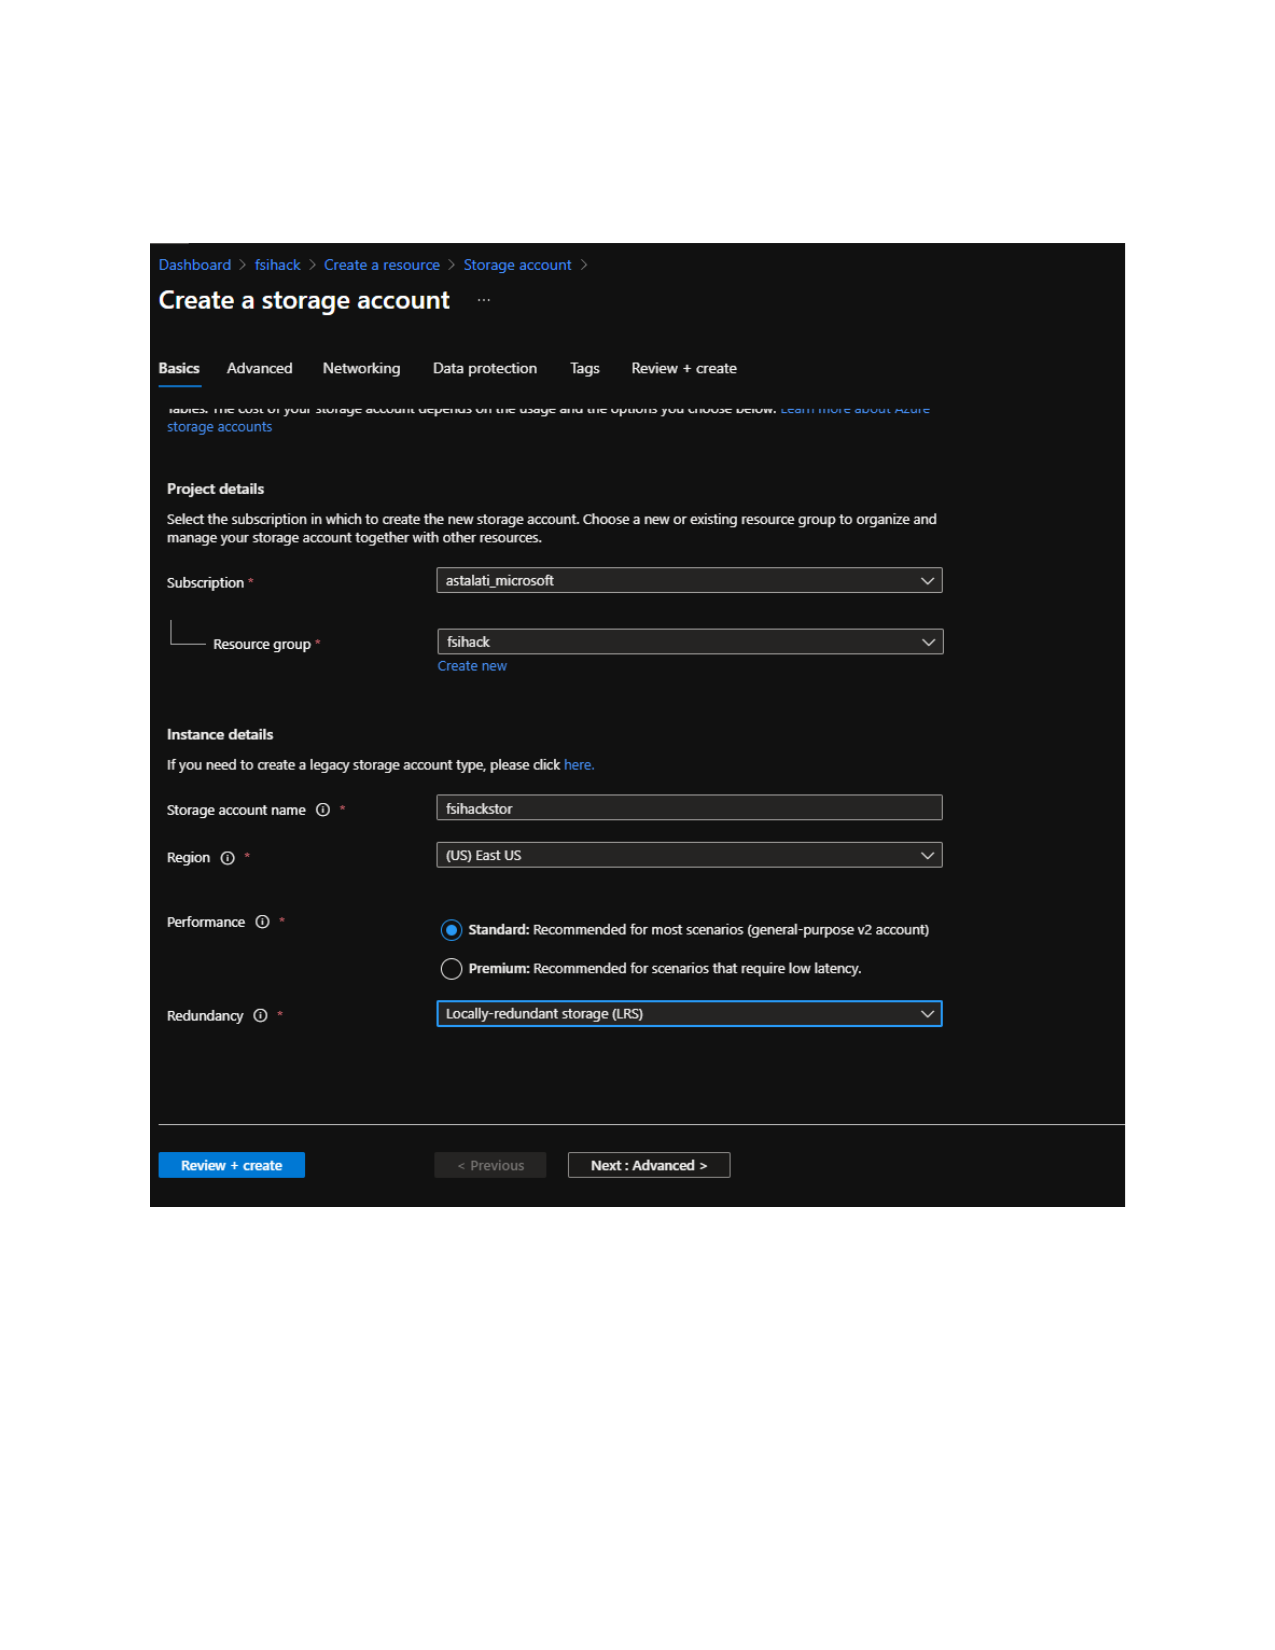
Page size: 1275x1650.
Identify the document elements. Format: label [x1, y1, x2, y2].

picture [150, 243, 1125, 1207]
